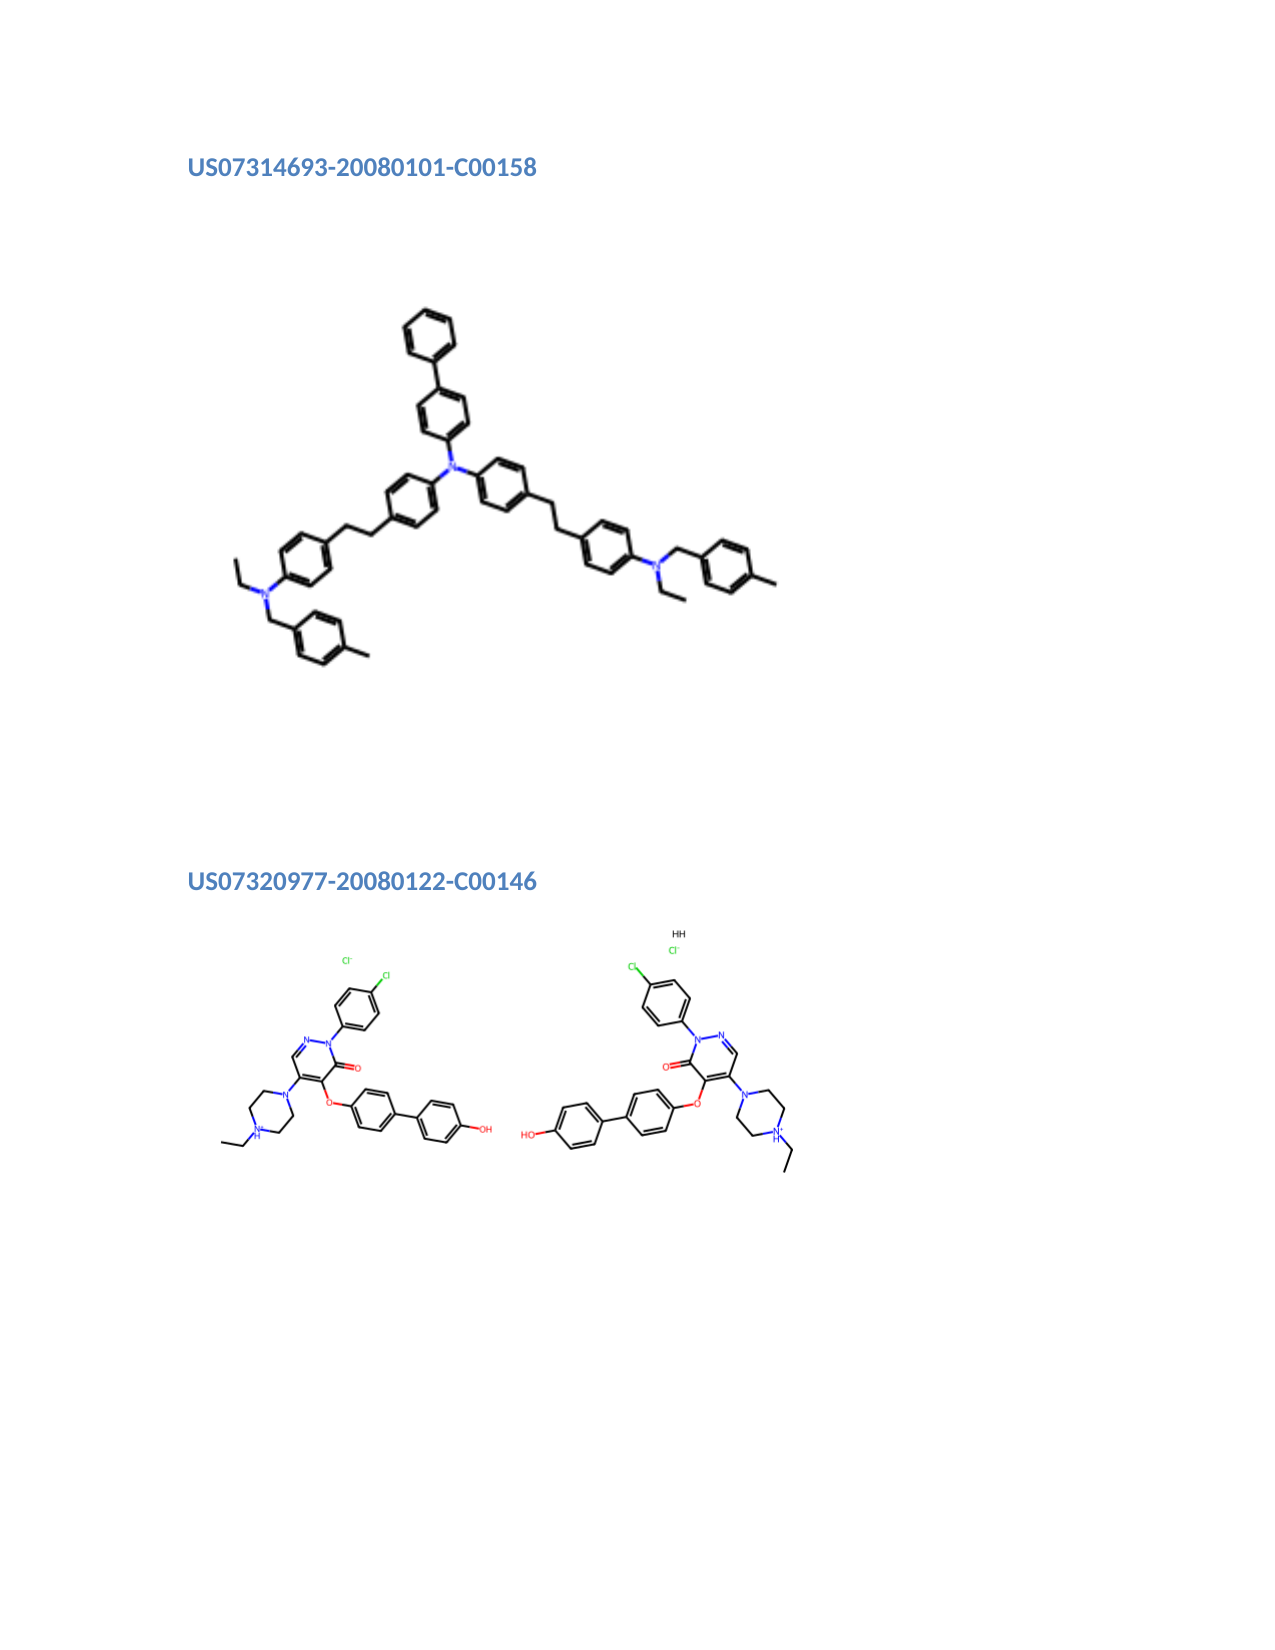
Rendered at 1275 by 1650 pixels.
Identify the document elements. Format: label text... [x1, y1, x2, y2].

subtitle US07320977-20080122-C00146 [187, 864, 1087, 897]
subtitle US07314693-20080101-C00158 [187, 150, 1087, 183]
picture [206, 901, 807, 1202]
picture [206, 187, 807, 788]
